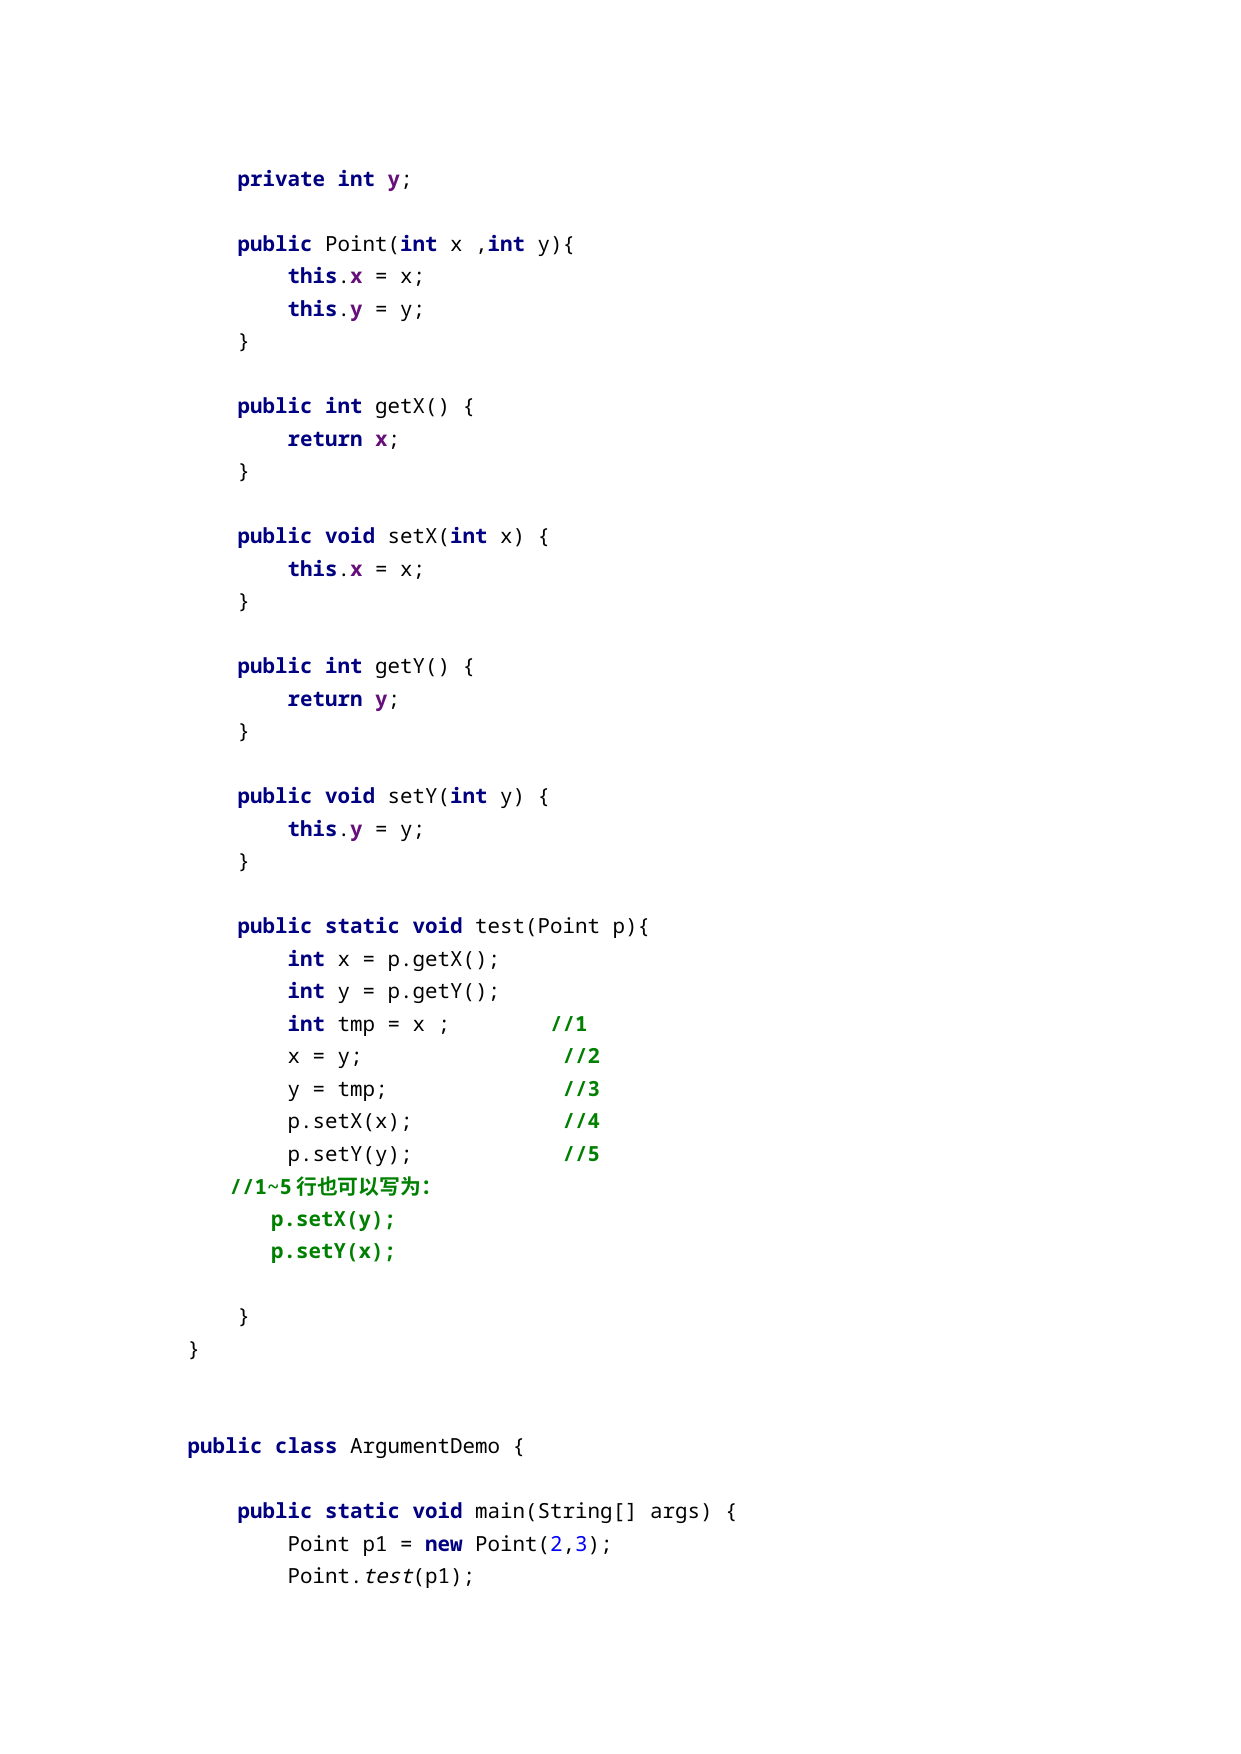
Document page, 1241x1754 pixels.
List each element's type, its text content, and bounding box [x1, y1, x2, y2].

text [187, 162, 1053, 1169]
text //1~5行也可以写为： [187, 1169, 1053, 1202]
text } } [187, 1267, 1053, 1364]
text p.setX(y); p.setY(x); [187, 1202, 1053, 1267]
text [187, 1429, 1053, 1592]
